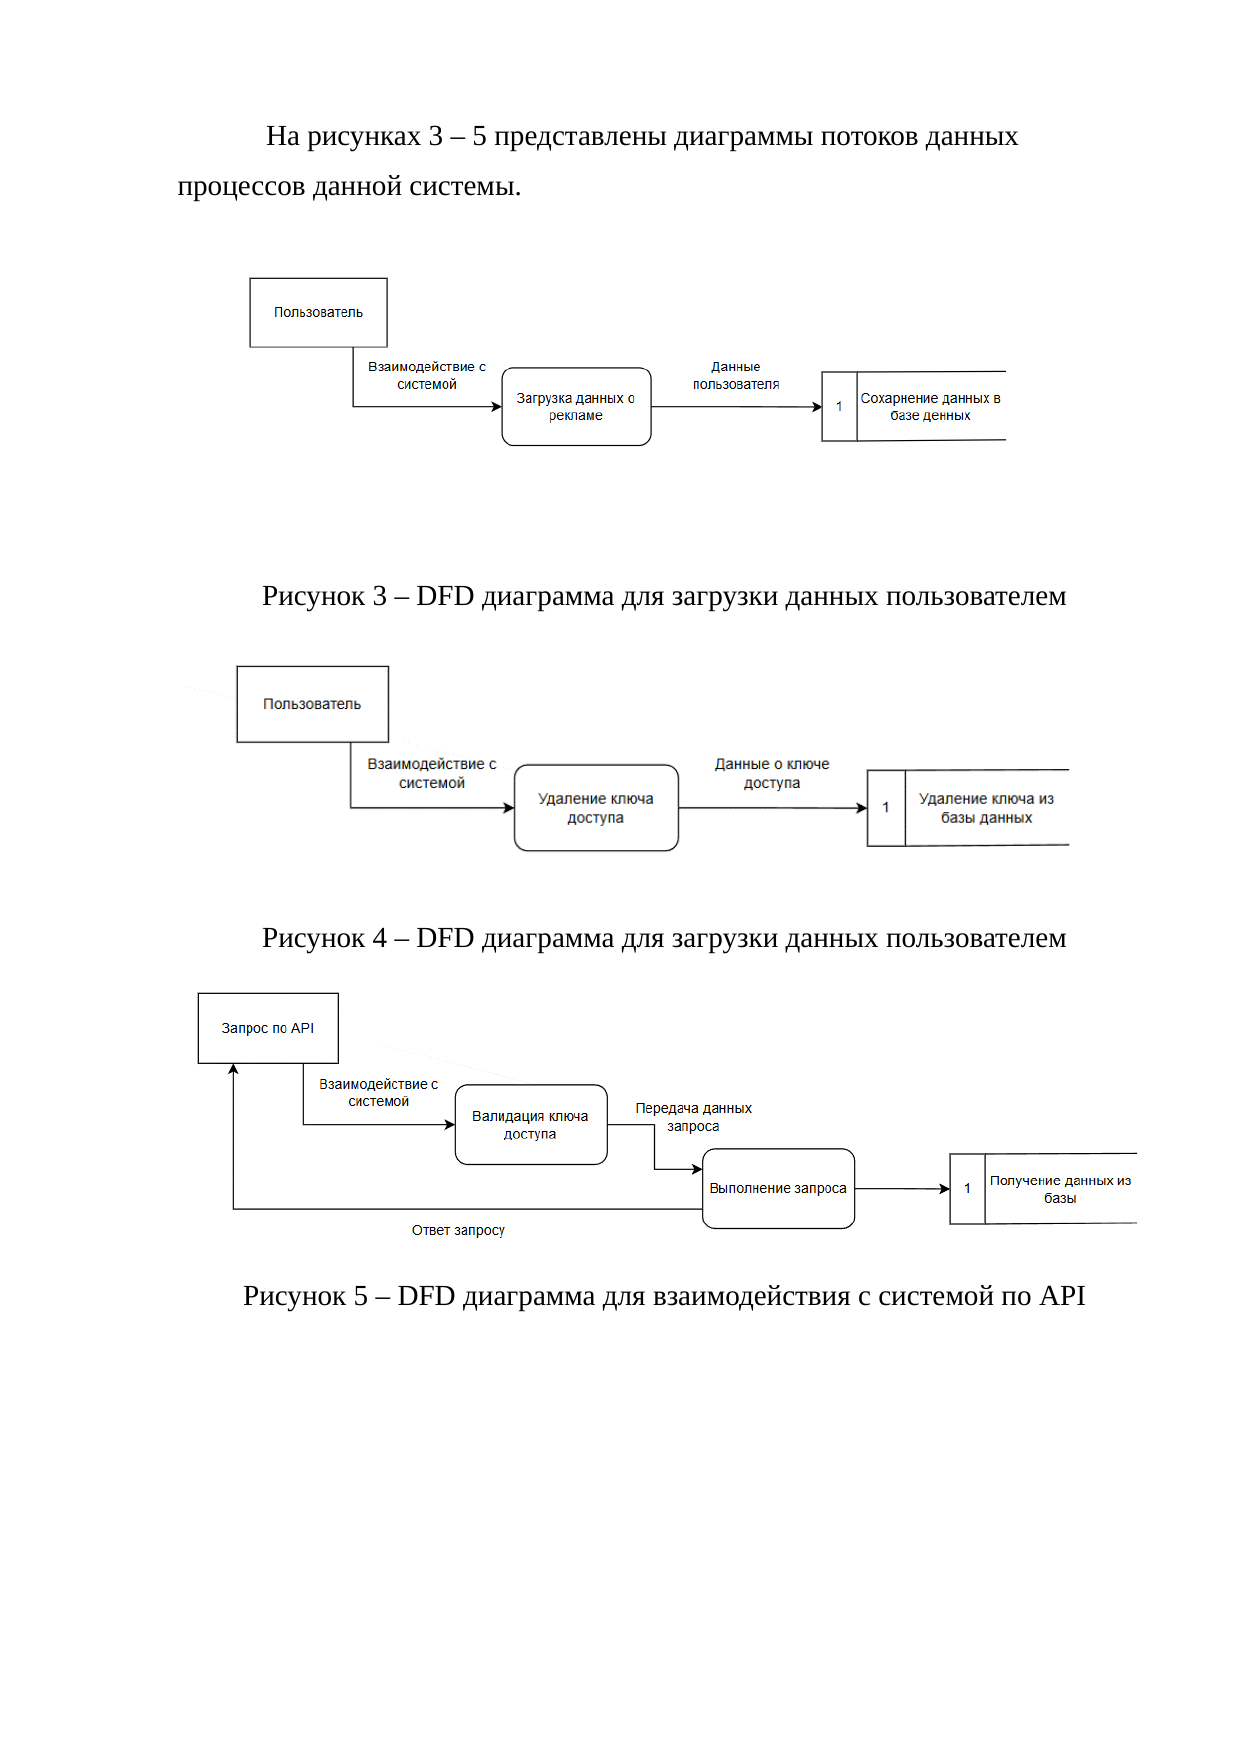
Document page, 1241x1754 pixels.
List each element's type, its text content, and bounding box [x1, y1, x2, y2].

text На рисунках 3 – 5 представлены диаграммы потоков данных процессов данной системы. [177, 118, 1152, 202]
picture [177, 970, 1152, 1265]
text Рисунок 5 – DFD диаграмма для взаимодействия с системой по API [177, 1278, 1152, 1312]
text Рисунок 4 – DFD диаграмма для загрузки данных пользователем [177, 920, 1152, 954]
picture [177, 628, 1152, 907]
picture [177, 218, 1152, 564]
text Рисунок 3 – DFD диаграмма для загрузки данных пользователем [177, 578, 1152, 611]
